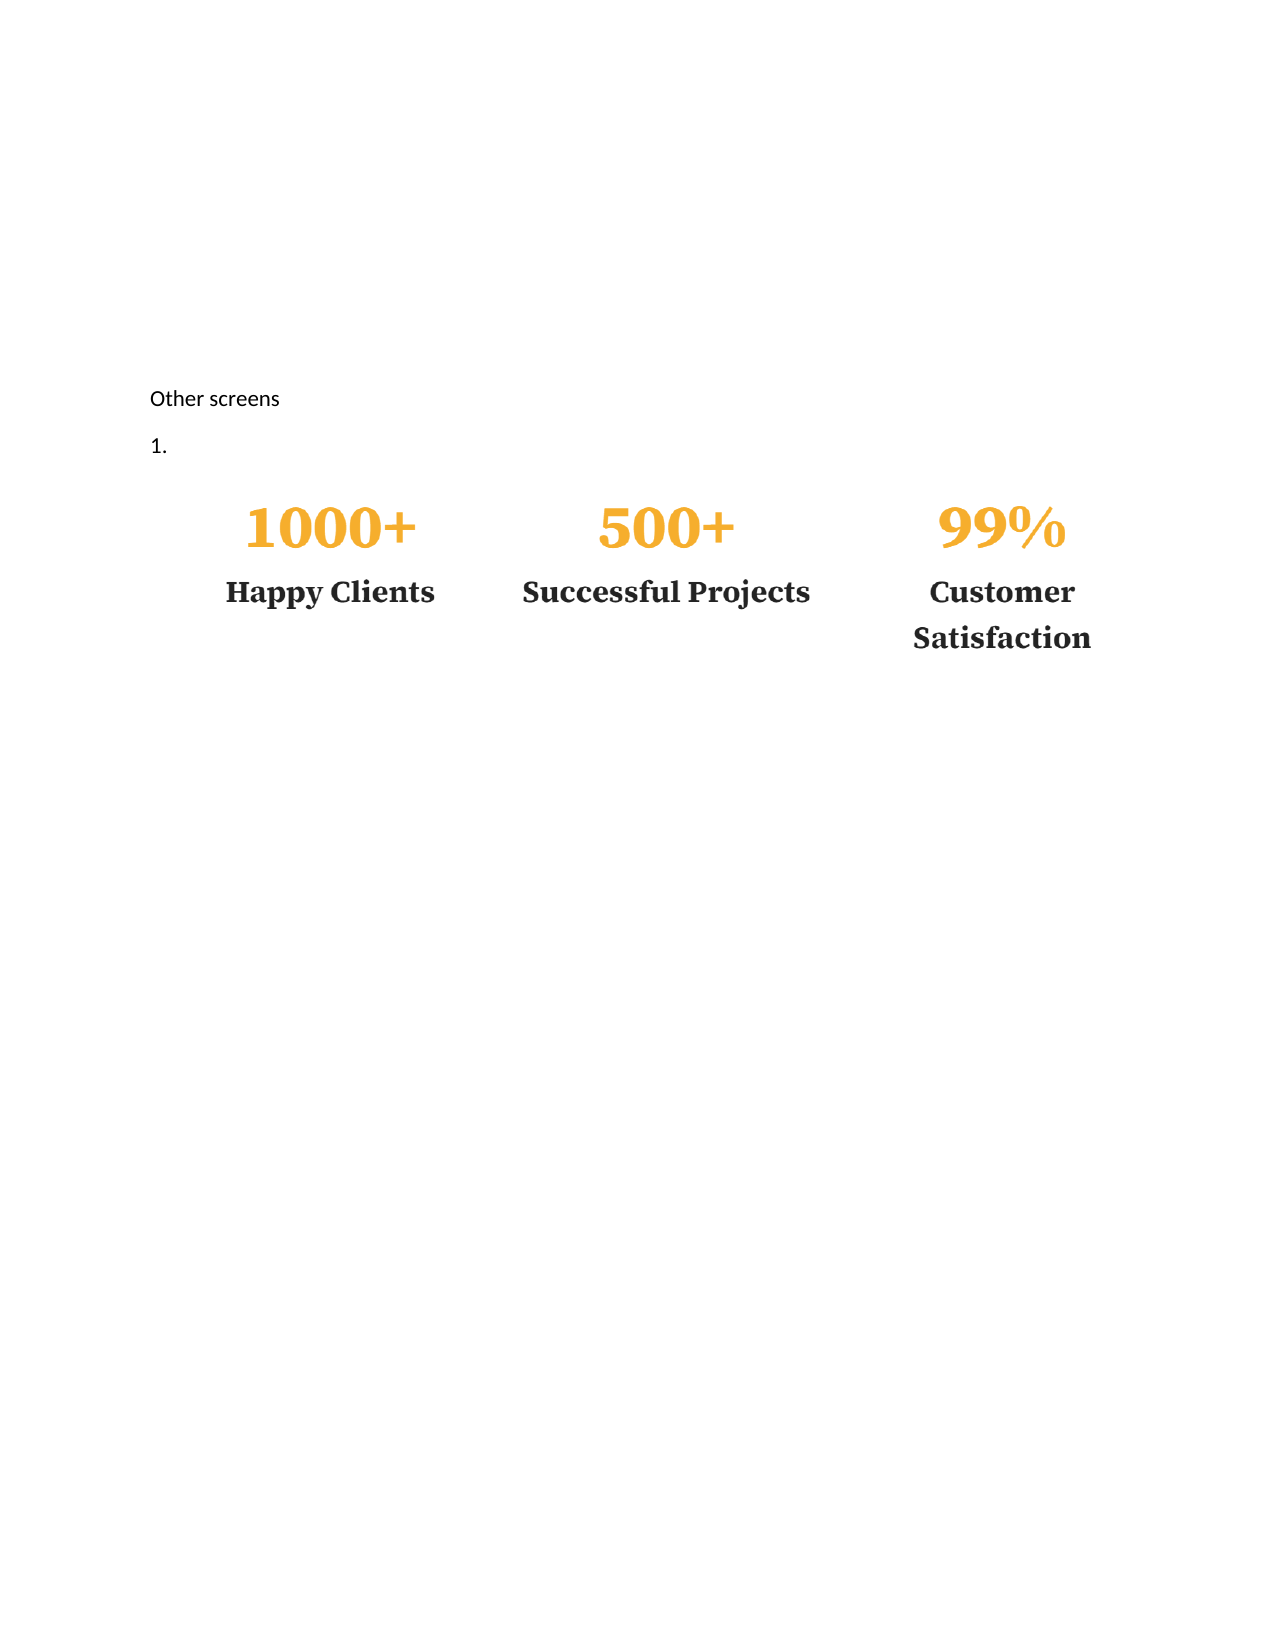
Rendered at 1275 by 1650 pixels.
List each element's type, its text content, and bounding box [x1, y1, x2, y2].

picture [150, 461, 1125, 718]
text 1. [150, 431, 1125, 461]
text Other screens [150, 384, 1125, 412]
